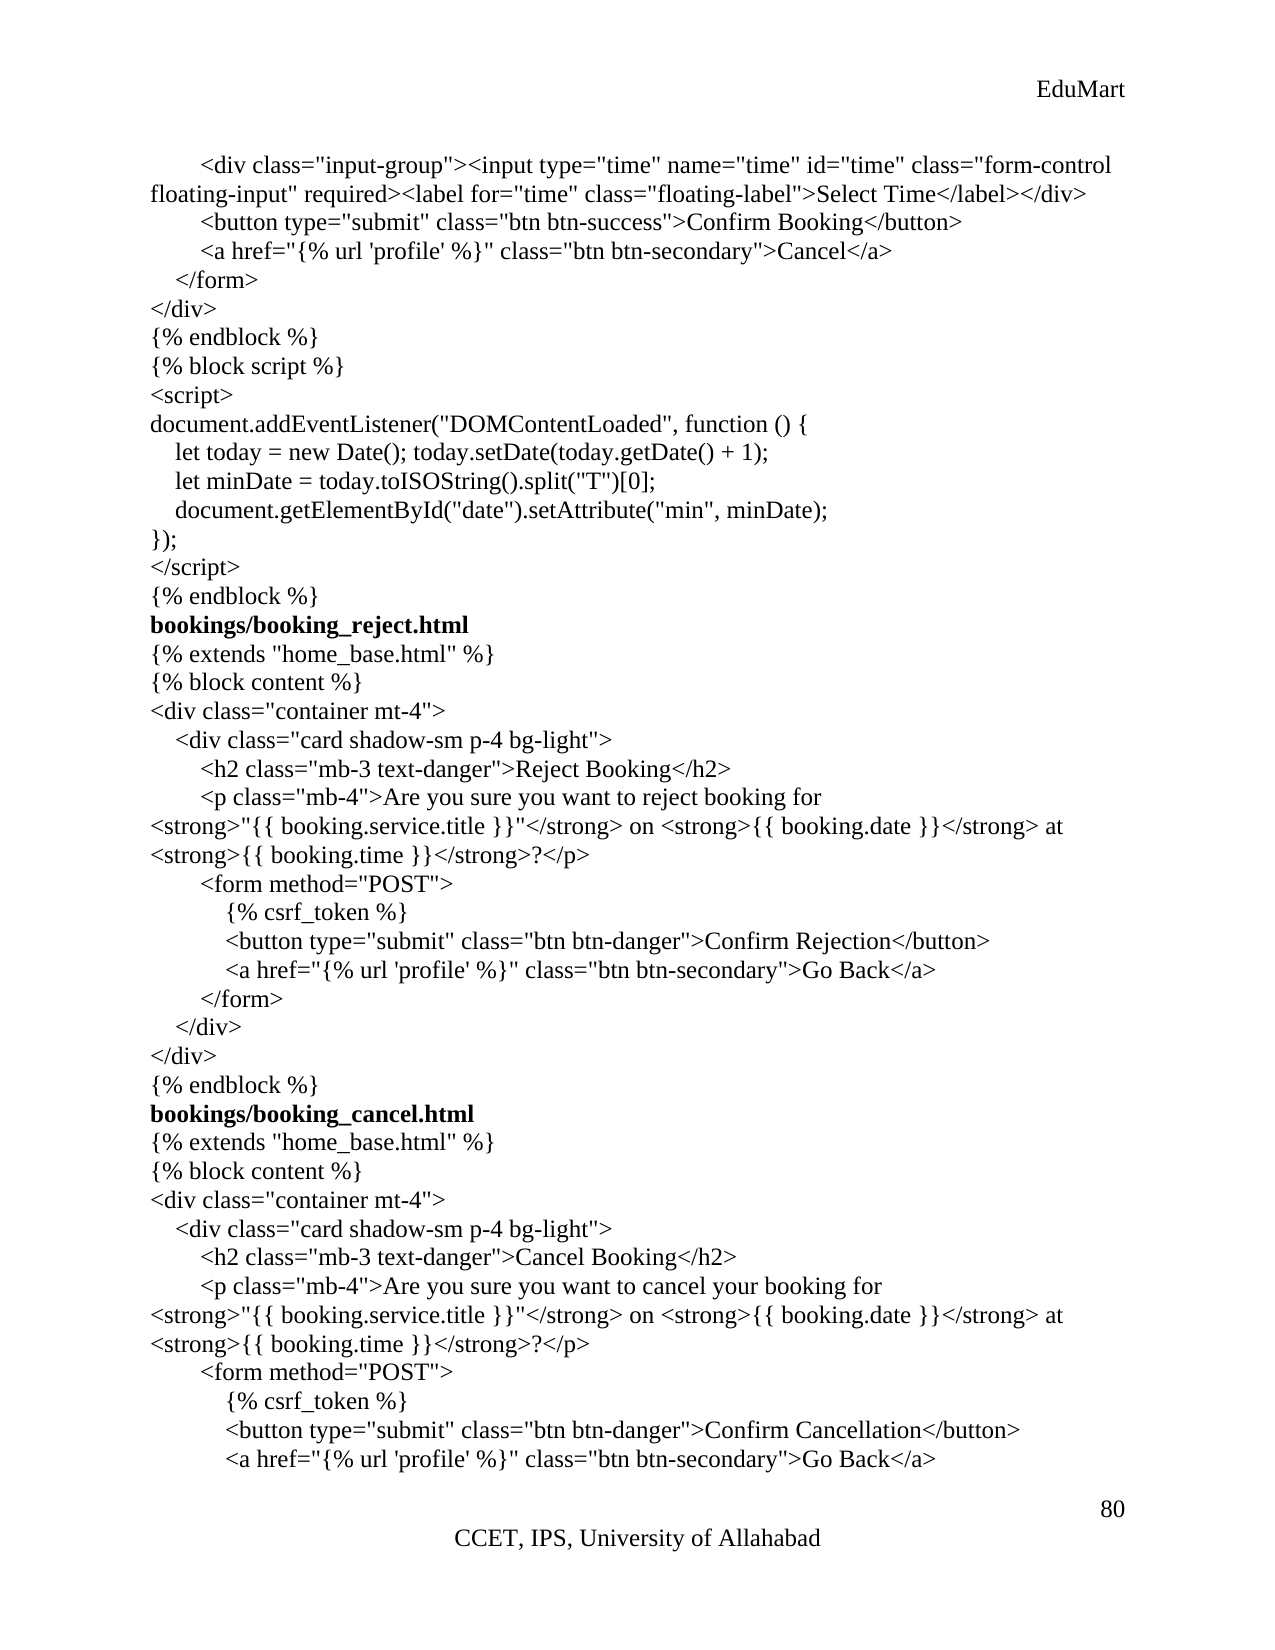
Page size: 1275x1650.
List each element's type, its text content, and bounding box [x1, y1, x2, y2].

text <script> [150, 380, 1125, 409]
text <a href="{% url 'profile' %}" class="btn btn-secondary">Go Back</a> [150, 1444, 1125, 1472]
text {% extends "home_base.html" %} [150, 639, 1125, 667]
text let today = new Date(); today.setDate(today.getDate() + 1); [150, 437, 1125, 466]
text {% block content %} [150, 667, 1125, 696]
text <a href="{% url 'profile' %}" class="btn btn-secondary">Go Back</a> [150, 955, 1125, 984]
text </form> [150, 265, 1125, 294]
text {% csrf_token %} [150, 1386, 1125, 1415]
text <h2 class="mb-3 text-danger">Reject Booking</h2> [150, 754, 1125, 782]
text <button type="submit" class="btn btn-danger">Confirm Cancellation</button> [150, 1415, 1125, 1444]
text <p class="mb-4">Are you sure you want to cancel your booking for <strong>"{{ booking.service.title }}"</strong> on <strong>{{ booking.date }}</strong> at <strong>{{ booking.time }}</strong>?</p> [150, 1271, 1125, 1357]
text </div> [150, 1012, 1125, 1041]
text bookings/booking_cancel.html [150, 1099, 1125, 1127]
text <p class="mb-4">Are you sure you want to reject booking for <strong>"{{ booking.service.title }}"</strong> on <strong>{{ booking.date }}</strong> at <strong>{{ booking.time }}</strong>?</p> [150, 782, 1125, 869]
text </form> [150, 984, 1125, 1012]
text <button type="submit" class="btn btn-danger">Confirm Rejection</button> [150, 926, 1125, 955]
text <div class="card shadow-sm p-4 bg-light"> [150, 1214, 1125, 1242]
text {% block content %} [150, 1156, 1125, 1185]
text <div class="container mt-4"> [150, 1185, 1125, 1214]
text </script> [150, 552, 1125, 581]
text }); [150, 524, 1125, 552]
text <div class="card shadow-sm p-4 bg-light"> [150, 725, 1125, 754]
text <a href="{% url 'profile' %}" class="btn btn-secondary">Cancel</a> [150, 236, 1125, 265]
text {% csrf_token %} [150, 897, 1125, 926]
text <div class="input-group"><input type="time" name="time" id="time" class="form-control floating-input" required><label for="time" class="floating-label">Select Time</label></div> [150, 150, 1125, 207]
text <h2 class="mb-3 text-danger">Cancel Booking</h2> [150, 1242, 1125, 1271]
text <div class="container mt-4"> [150, 696, 1125, 725]
text <form method="POST"> [150, 869, 1125, 897]
text bookings/booking_reject.html [150, 610, 1125, 639]
text {% endblock %} [150, 322, 1125, 351]
text {% endblock %} [150, 581, 1125, 610]
text <form method="POST"> [150, 1357, 1125, 1386]
text {% block script %} [150, 351, 1125, 380]
text </div> [150, 294, 1125, 322]
text <button type="submit" class="btn btn-success">Confirm Booking</button> [150, 207, 1125, 236]
text {% endblock %} [150, 1070, 1125, 1099]
text document.getElementById("date").setAttribute("min", minDate); [150, 495, 1125, 524]
text {% extends "home_base.html" %} [150, 1127, 1125, 1156]
text document.addEventListener("DOMContentLoaded", function () { [150, 409, 1125, 437]
text let minDate = today.toISOString().split("T")[0]; [150, 466, 1125, 495]
text </div> [150, 1041, 1125, 1070]
